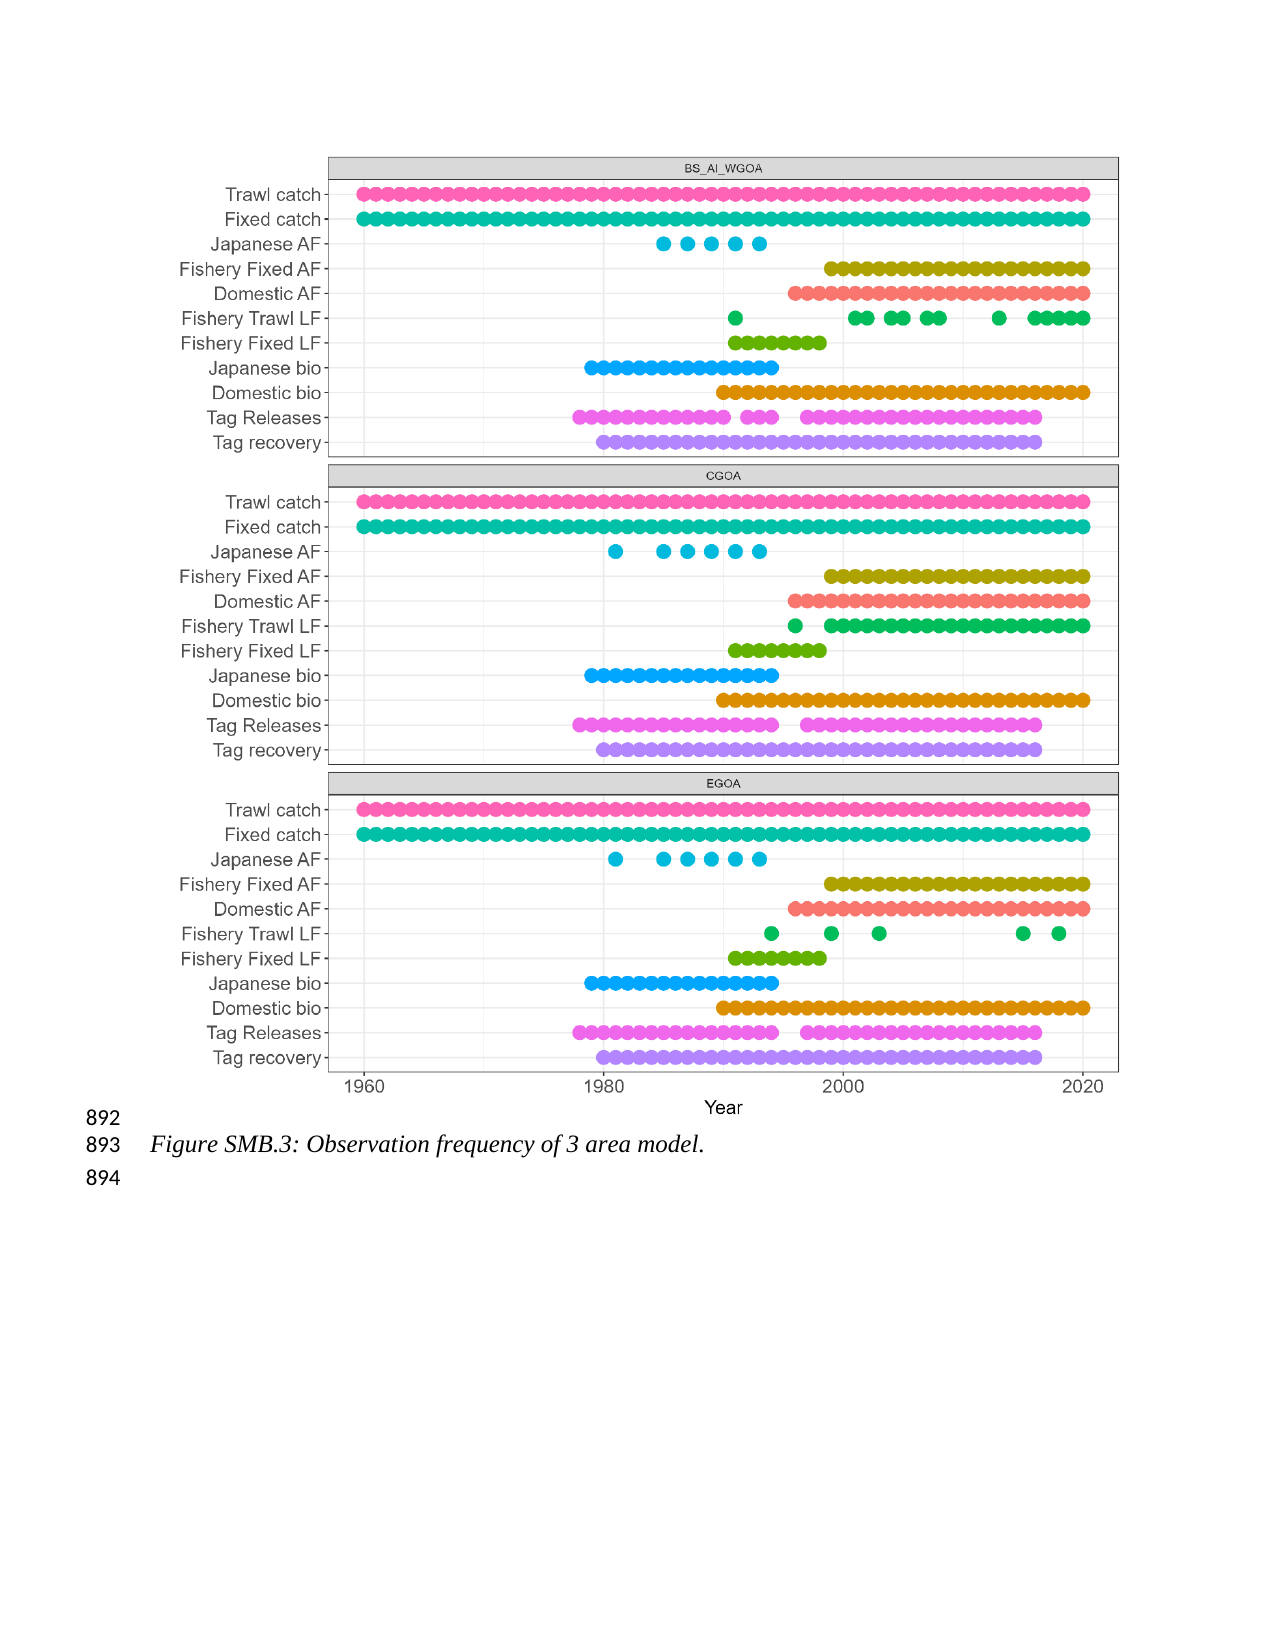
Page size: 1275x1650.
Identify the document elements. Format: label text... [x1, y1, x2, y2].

picture [150, 150, 1125, 1125]
text Figure SMB.3: Observation frequency of 3 area model. [150, 1129, 1125, 1158]
